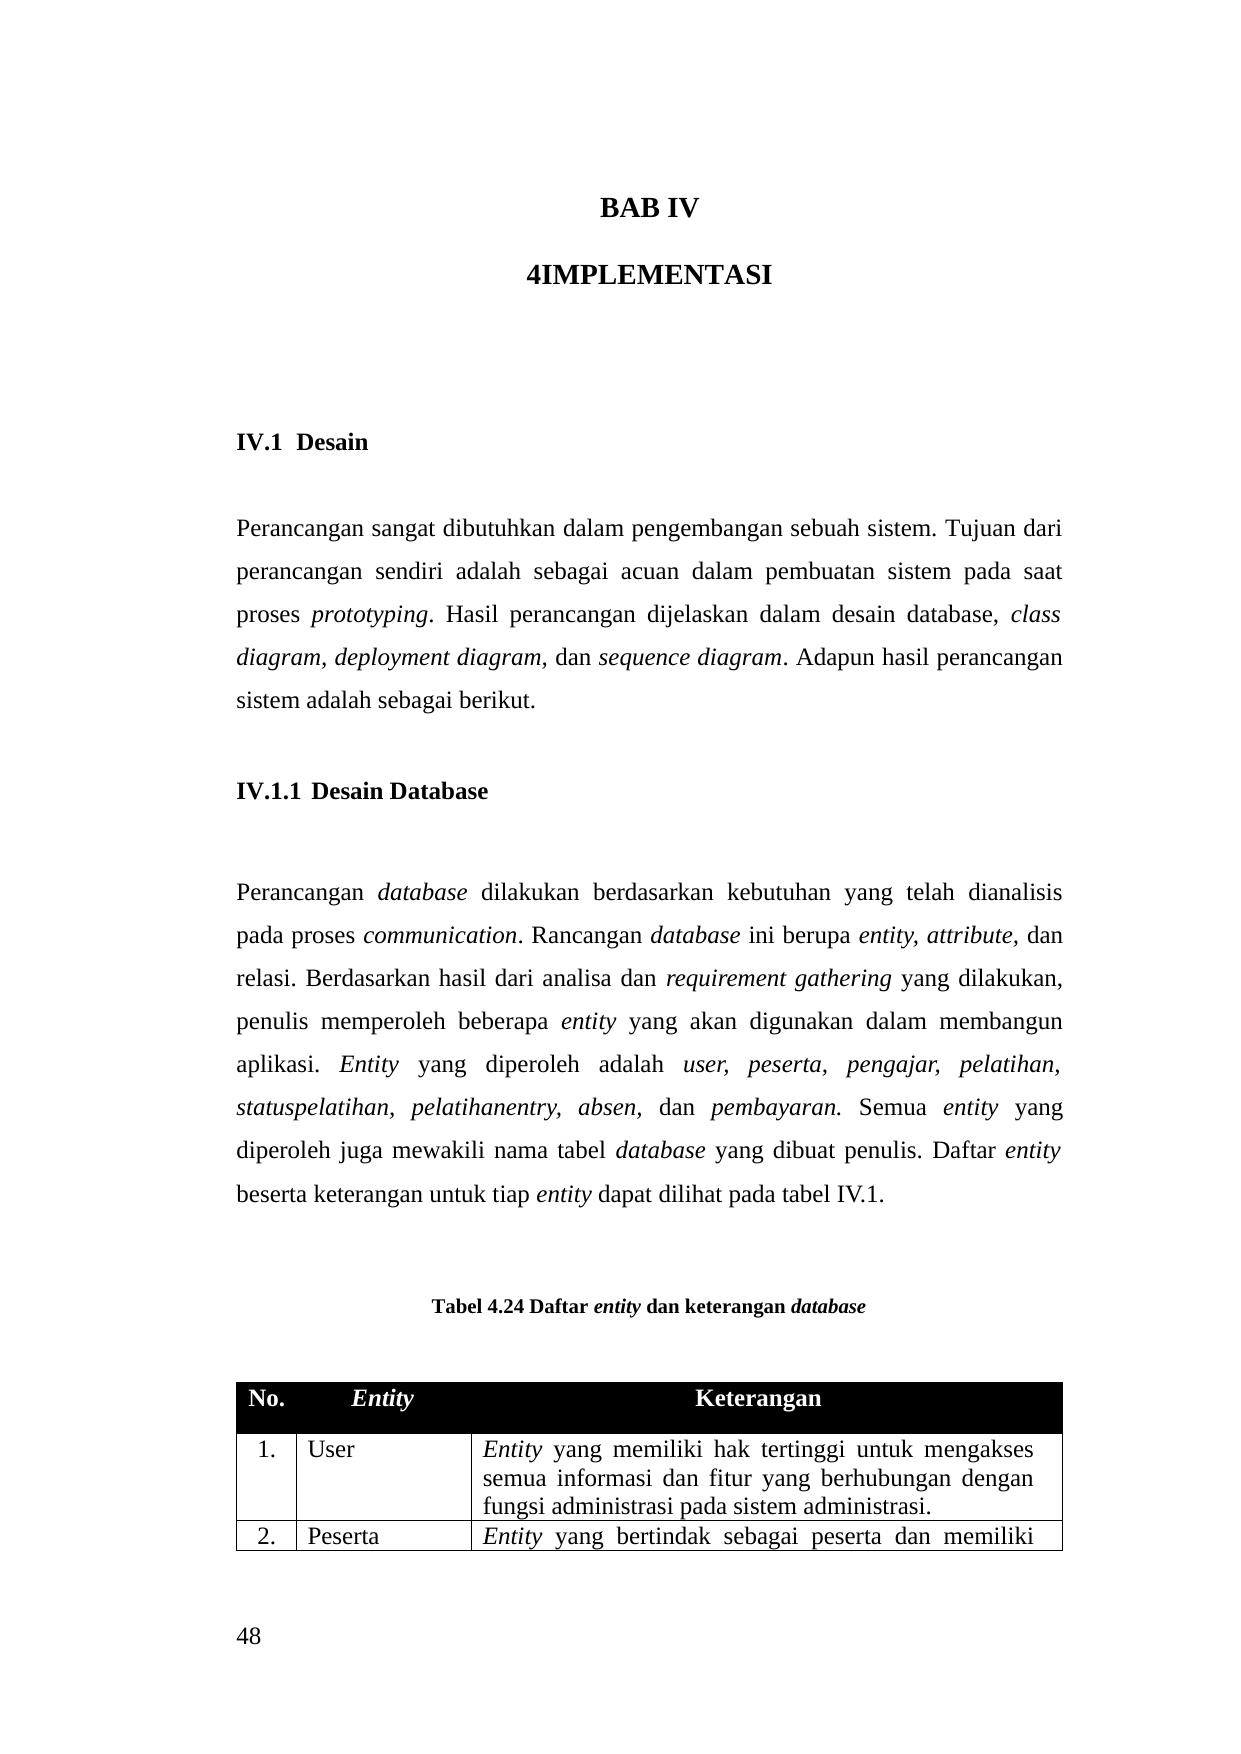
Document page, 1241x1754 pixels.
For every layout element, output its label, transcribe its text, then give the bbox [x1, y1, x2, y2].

table_cell Peserta [297, 1521, 471, 1550]
table_header Entity [296, 1383, 471, 1433]
subtitle Desain [236, 427, 1063, 456]
text Perancangan sangat dibutuhkan dalam pengembangan sebuah sistem. Tujuan dari perancangan sendiri adalah sebagai acuan dalam pembuatan sistem pada saat proses prototyping. Hasil perancangan dijelaskan dalam desain database, class diagram, deployment diagram, dan sequence diagram. Adapun hasil perancangan sistem adalah sebagai berikut. [236, 513, 1063, 714]
table_cell User [297, 1434, 471, 1520]
table_cell 1. [237, 1434, 296, 1520]
text Perancangan database dilakukan berdasarkan kebutuhan yang telah dianalisis pada proses communication. Rancangan database ini berupa entity, attribute, dan relasi. Berdasarkan hasil dari analisa dan requirement gathering yang dilakukan, penulis memperoleh beberapa entity yang akan digunakan dalam membangun aplikasi. Entity yang diperoleh adalah user, peserta, pengajar, pelatihan, statuspelatihan, pelatihanentry, absen, dan pembayaran. Semua entity yang diperoleh juga mewakili nama tabel database yang dibuat penulis. Daftar entity beserta keterangan untuk tiap entity dapat dilihat pada tabel IV.1. [236, 877, 1063, 1207]
table_header Keterangan [471, 1383, 1062, 1433]
table_header No. [237, 1383, 296, 1433]
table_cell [472, 1521, 1062, 1550]
subtitle IMPLEMENTASI [236, 190, 1063, 290]
subtitle Desain Database [236, 776, 1063, 805]
table_cell Entity yang memiliki hak tertinggi untuk mengakses semua informasi dan fitur yang berhubungan dengan fungsi administrasi pada sistem administrasi. [472, 1434, 1062, 1520]
table_cell 2. [237, 1521, 296, 1550]
